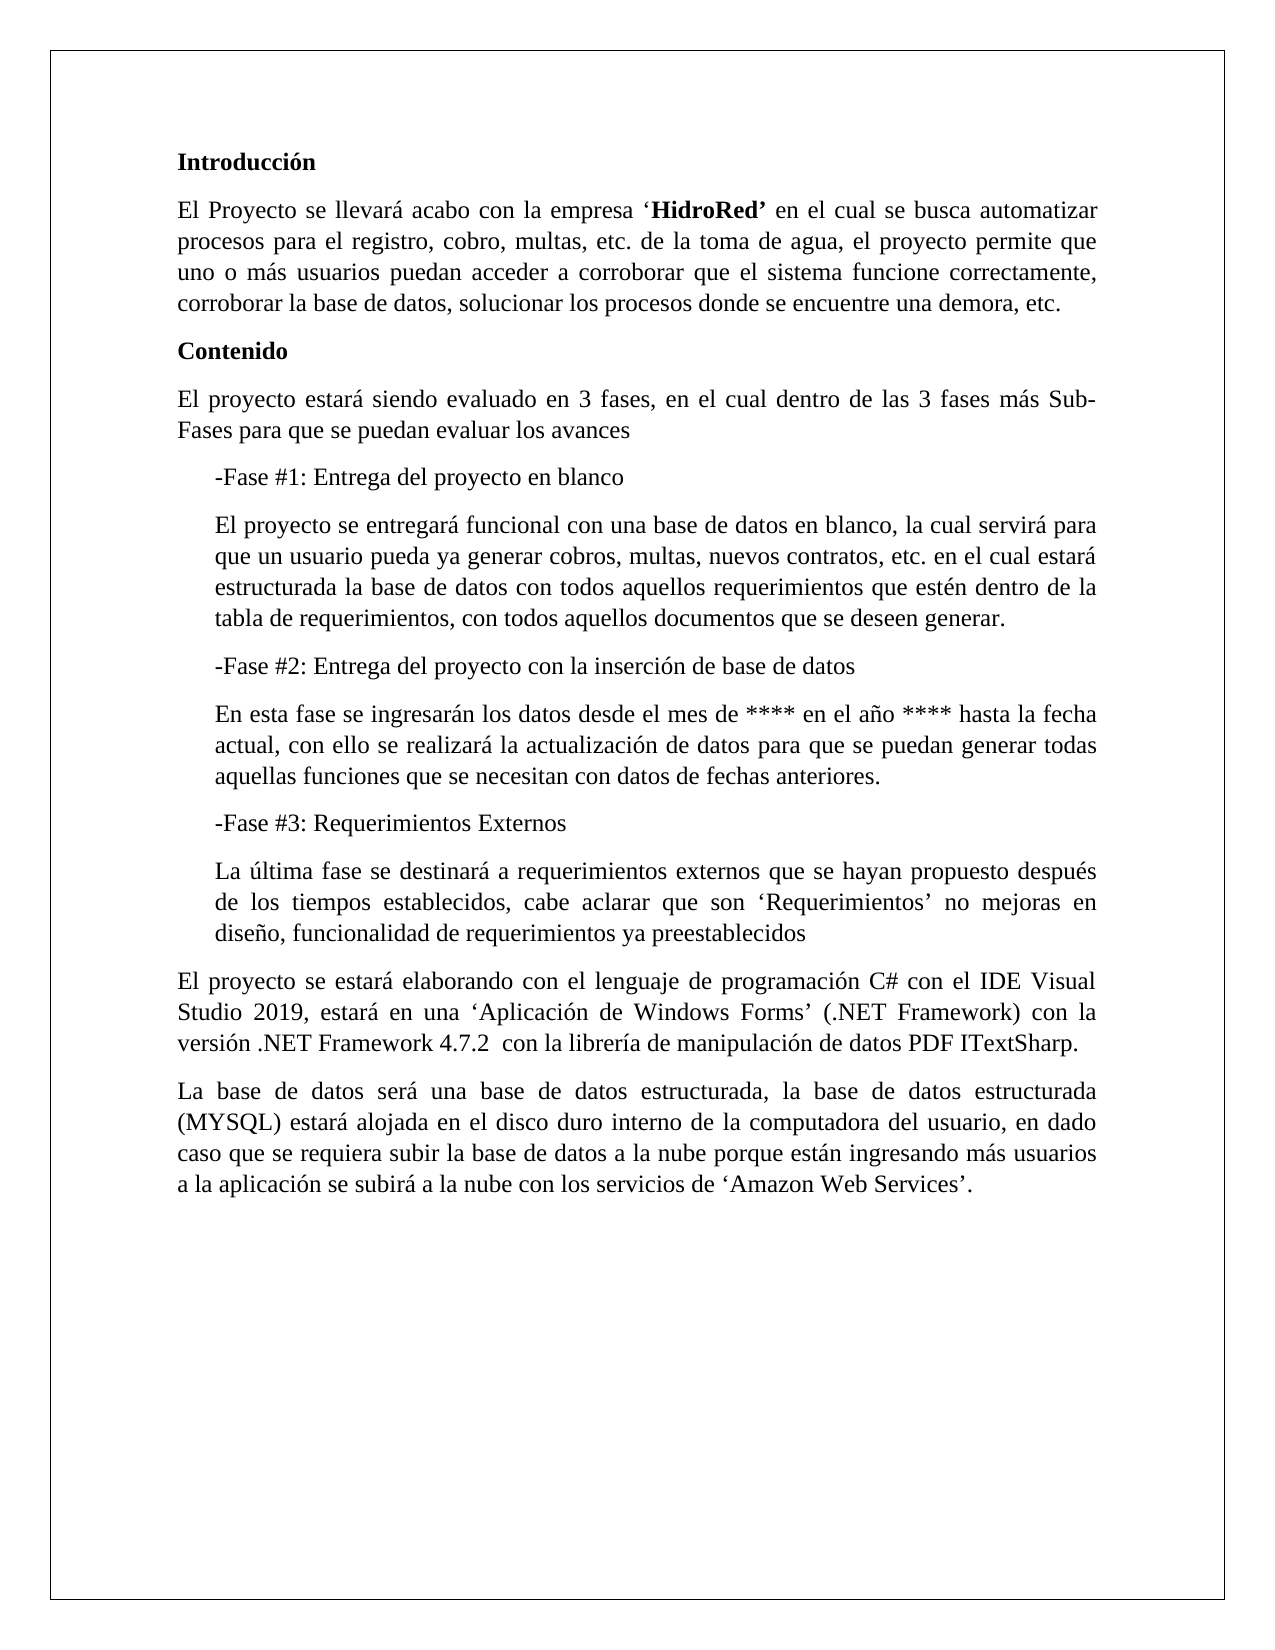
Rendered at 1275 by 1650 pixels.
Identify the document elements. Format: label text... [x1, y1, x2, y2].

text Contenido [177, 336, 1098, 365]
text La base de datos será una base de datos estructurada, la base de datos estructurada (MYSQL) estará alojada en el disco duro interno de la computadora del usuario, en dado caso que se requiera subir la base de datos a la nube porque están ingresando más usuarios a la aplicación se subirá a la nube con los servicios de ‘Amazon Web Services’. [177, 1076, 1098, 1198]
text La última fase se destinará a requerimientos externos que se hayan propuesto después de los tiempos establecidos, cabe aclarar que son ‘Requerimientos’ no mejoras en diseño, funcionalidad de requerimientos ya preestablecidos [214, 856, 1098, 947]
text Introducción [177, 147, 1098, 176]
text El proyecto se entregará funcional con una base de datos en blanco, la cual servirá para que un usuario pueda ya generar cobros, multas, nuevos contratos, etc. en el cual estará estructurada la base de datos con todos aquellos requerimientos que estén dentro de la tabla de requerimientos, con todos aquellos documentos que se deseen generar. [214, 510, 1098, 632]
text -Fase #3: Requerimientos Externos [177, 808, 1098, 837]
text El proyecto estará siendo evaluado en 3 fases, en el cual dentro de las 3 fases más Sub-Fases para que se puedan evaluar los avances [177, 384, 1098, 443]
text El Proyecto se llevará acabo con la empresa ‘HidroRed’ en el cual se busca automatizar procesos para el registro, cobro, multas, etc. de la toma de agua, el proyecto permite que uno o más usuarios puedan acceder a corroborar que el sistema funcione correctamente, corroborar la base de datos, solucionar los procesos donde se encuentre una demora, etc. [177, 195, 1098, 317]
text -Fase #1: Entrega del proyecto en blanco [214, 462, 1098, 491]
text El proyecto se estará elaborando con el lenguaje de programación C# con el IDE Visual Studio 2019, estará en una ‘Aplicación de Windows Forms’ (.NET Framework) con la versión .NET Framework 4.7.2 con la librería de manipulación de datos PDF ITextSharp. [177, 966, 1098, 1057]
text -Fase #2: Entrega del proyecto con la inserción de base de datos [214, 651, 1098, 680]
text En esta fase se ingresarán los datos desde el mes de **** en el año **** hasta la fecha actual, con ello se realizará la actualización de datos para que se puedan generar todas aquellas funciones que se necesitan con datos de fechas anteriores. [214, 699, 1098, 789]
